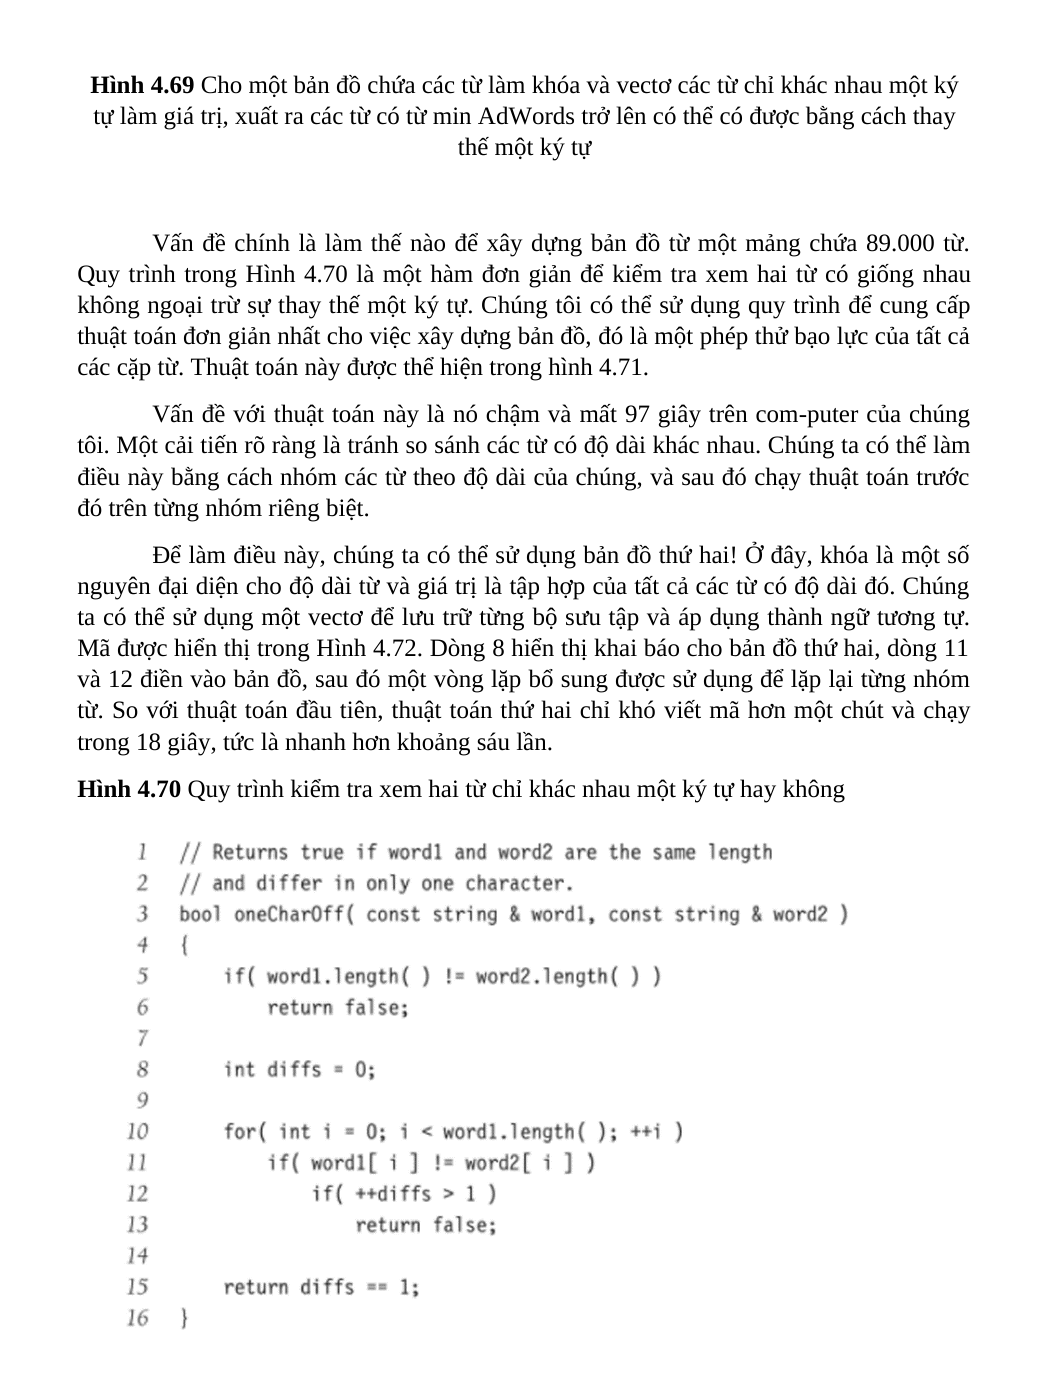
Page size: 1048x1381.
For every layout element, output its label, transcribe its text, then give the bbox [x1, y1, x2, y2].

picture [101, 821, 849, 1349]
text Vấn đề với thuật toán này là nó chậm và mất 97 giây trên com-puter của chúng tôi. Một cải tiến rõ ràng là tránh so sánh các từ có độ dài khác nhau. Chúng ta có thể làm điều này bằng cách nhóm các từ theo độ dài của chúng, và sau đó chạy thuật toán trước đó trên từng nhóm riêng biệt. [77, 399, 972, 521]
text Để làm điều này, chúng ta có thể sử dụng bản đồ thứ hai! Ở đây, khóa là một số nguyên đại diện cho độ dài từ và giá trị là tập hợp của tất cả các từ có độ dài đó. Chúng ta có thể sử dụng một vectơ để lưu trữ từng bộ sưu tập và áp dụng thành ngữ tương tự. Mã được hiển thị trong Hình 4.72. Dòng 8 hiển thị khai báo cho bản đồ thứ hai, dòng 11 và 12 điền vào bản đồ, sau đó một vòng lặp bổ sung được sử dụng để lặp lại từng nhóm từ. So với thuật toán đầu tiên, thuật toán thứ hai chỉ khó viết mã hơn một chút và chạy trong 18 giây, tức là nhanh hơn khoảng sáu lần. [77, 540, 972, 755]
text Hình 4.69 Cho một bản đồ chứa các từ làm khóa và vectơ các từ chỉ khác nhau một ký tự làm giá trị, xuất ra các từ có từ min AdWords trở lên có thể có được bằng cách thay thế một ký tự [77, 70, 972, 161]
text Vấn đề chính là làm thế nào để xây dựng bản đồ từ một mảng chứa 89.000 từ. Quy trình trong Hình 4.70 là một hàm đơn giản để kiểm tra xem hai từ có giống nhau không ngoại trừ sự thay thế một ký tự. Chúng tôi có thể sử dụng quy trình để cung cấp thuật toán đơn giản nhất cho việc xây dựng bản đồ, đó là một phép thử bạo lực của tất cả các cặp từ. Thuật toán này được thể hiện trong hình 4.71. [77, 228, 972, 381]
text Hình 4.70 Quy trình kiểm tra xem hai từ chỉ khác nhau một ký tự hay không [77, 774, 972, 803]
